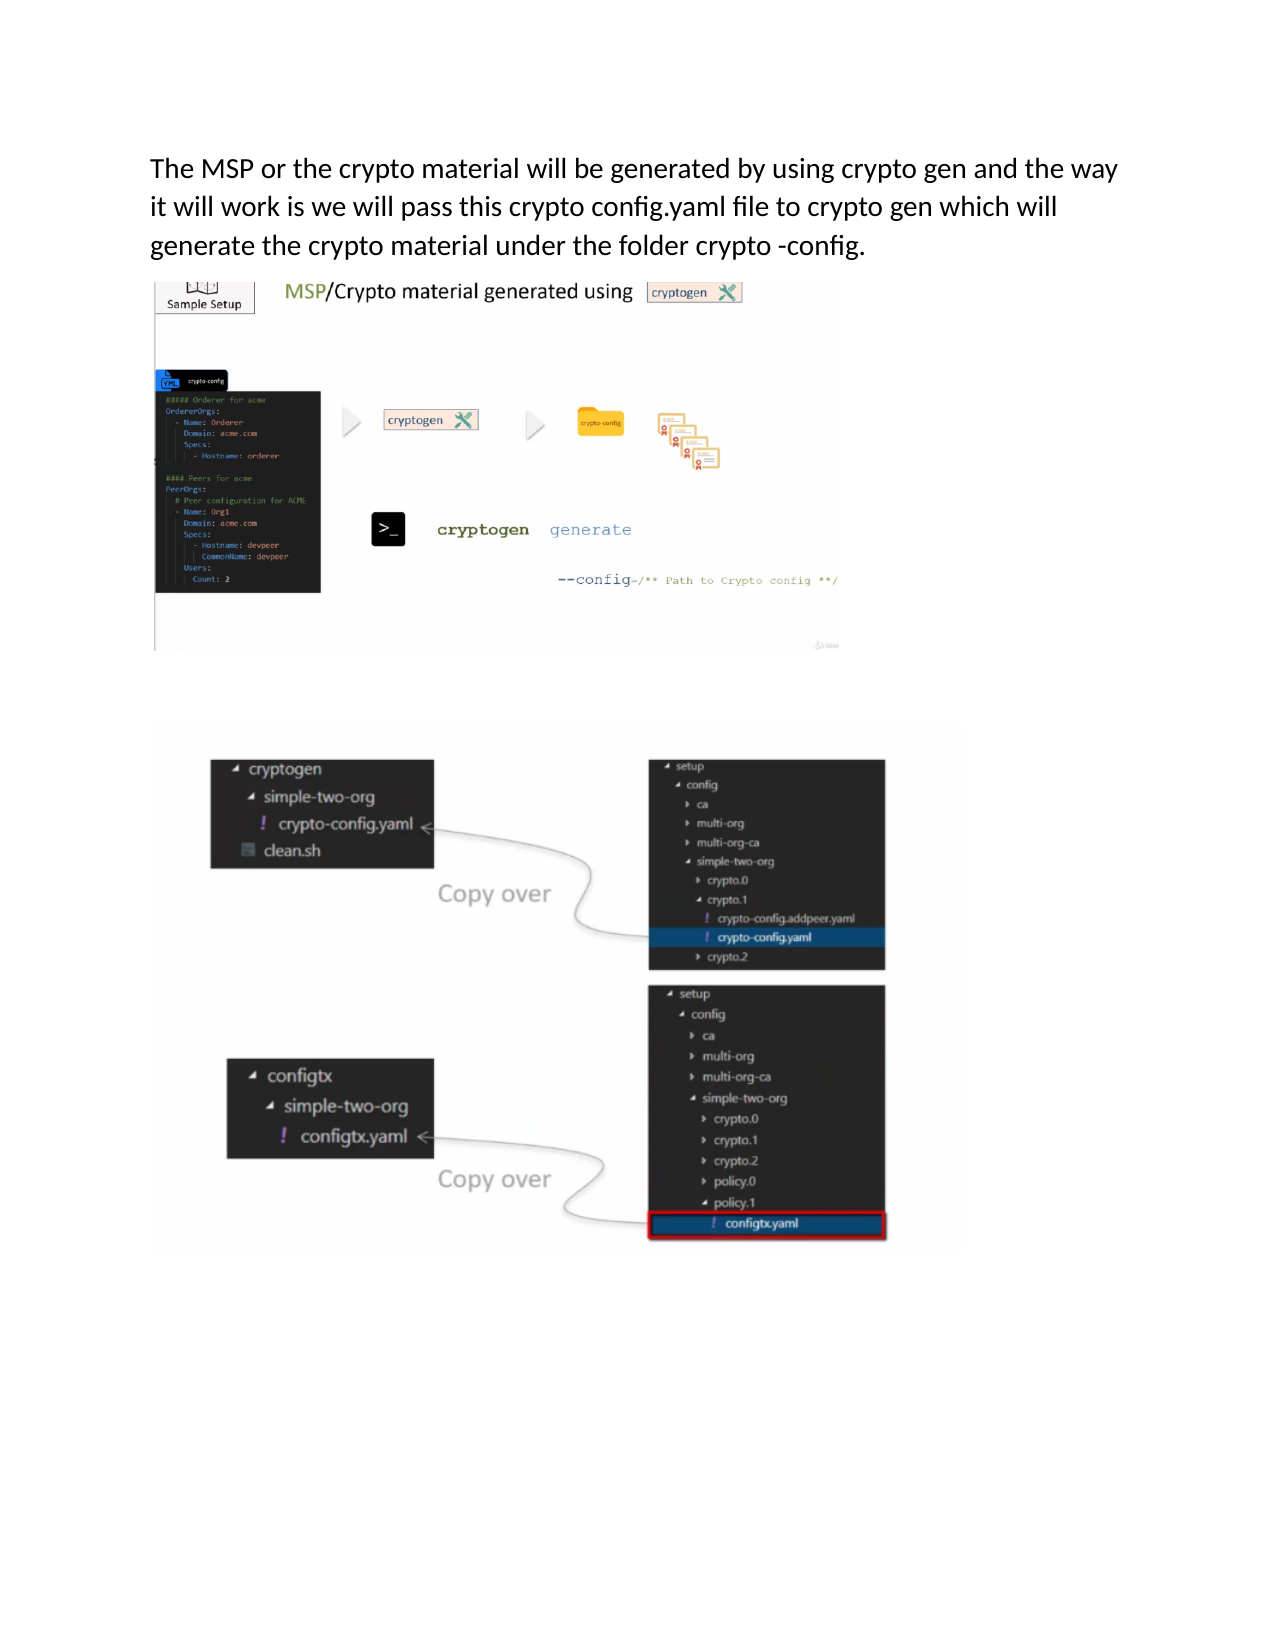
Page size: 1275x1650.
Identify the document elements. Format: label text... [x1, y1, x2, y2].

text The MSP or the crypto material will be generated by using crypto gen and the way it will work is we will pass this crypto config.yaml file to crypto gen which will generate the crypto material under the folder crypto -config. [150, 150, 1125, 262]
picture [150, 282, 839, 651]
picture [150, 724, 963, 1251]
